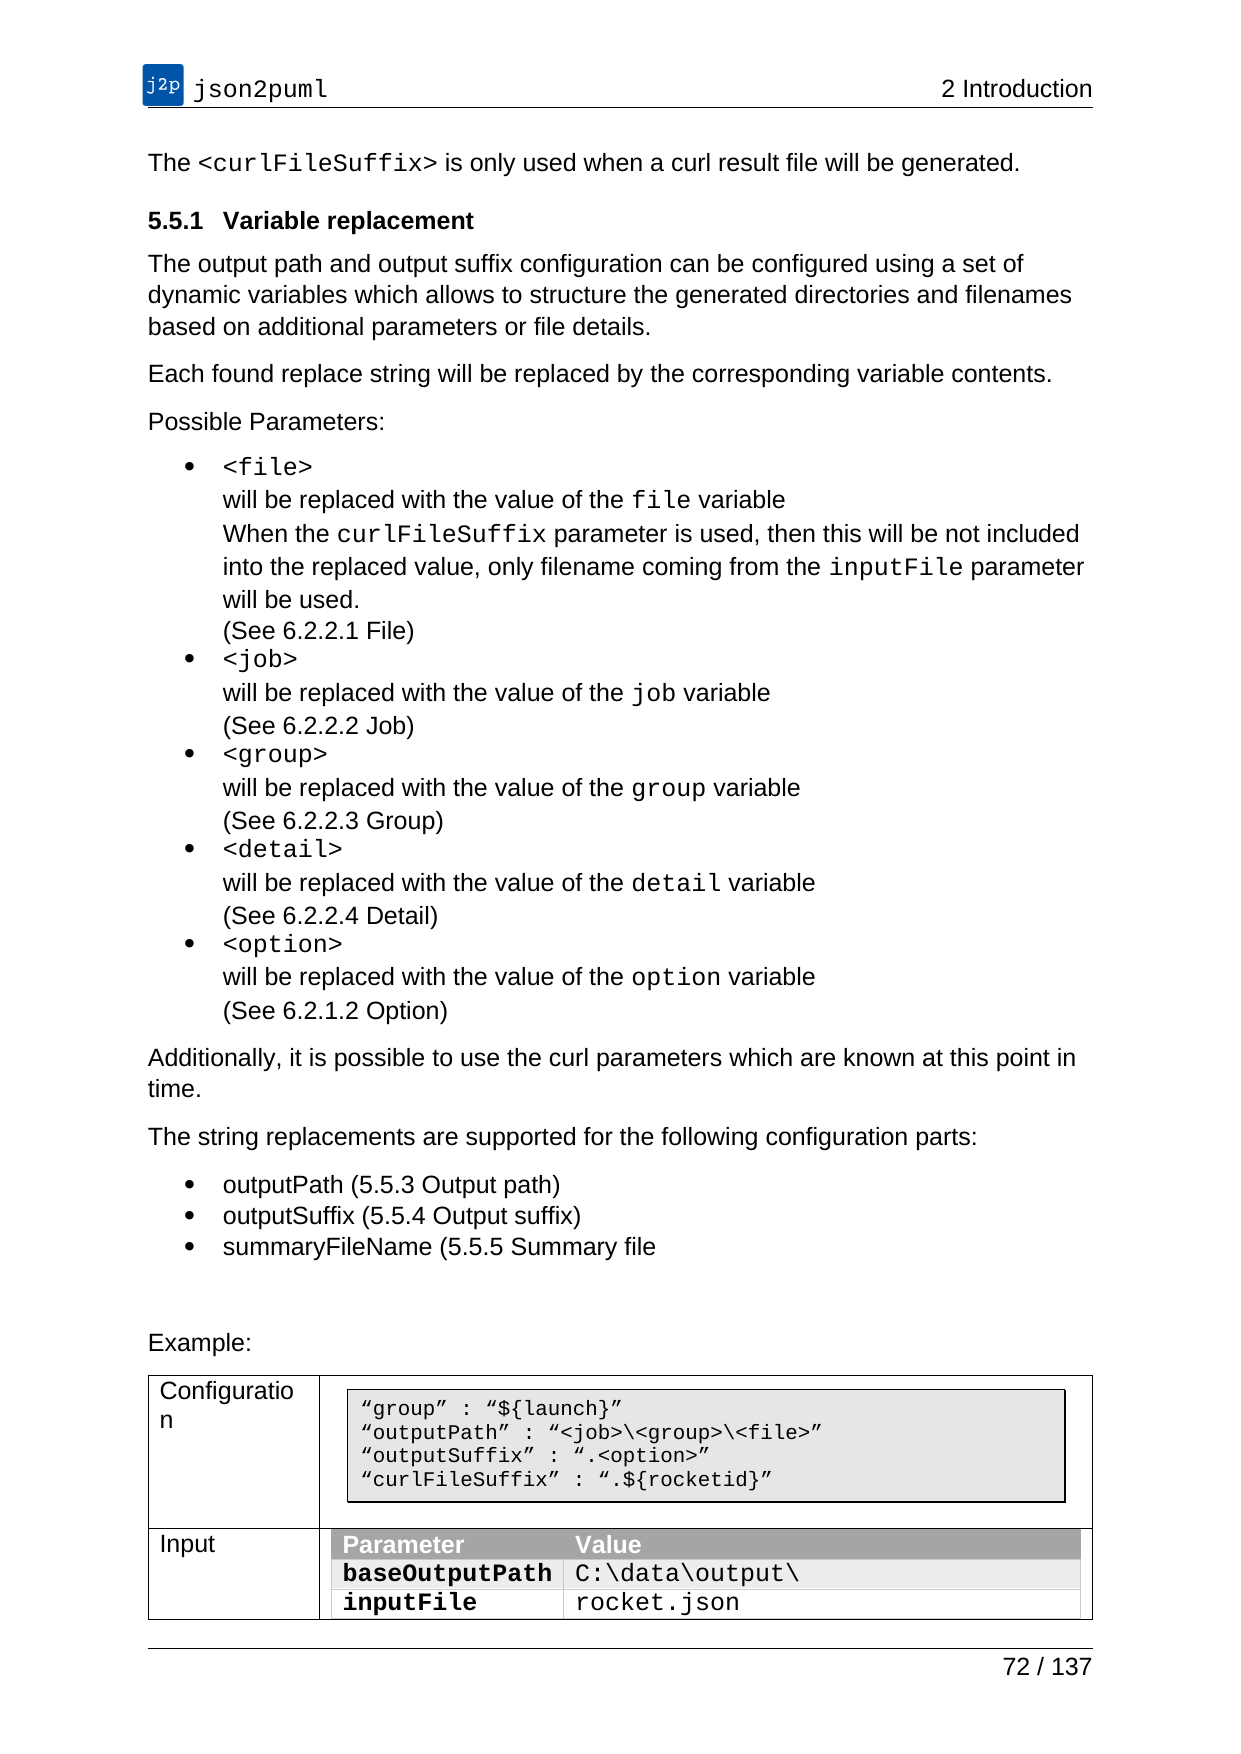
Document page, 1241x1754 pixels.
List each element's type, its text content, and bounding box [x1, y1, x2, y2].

table_header “group” : “${launch}” “outputPath” : “<job>\<group>\<file>” “outputSuffix” : “.<option>” “curlFileSuffix” : “.${rocketid}” [320, 1376, 1092, 1528]
list <detail> will be replaced with the value of the detail variable (See 6.2.2.4 Detail) [185, 837, 1093, 929]
list summaryFileName (5.5.5 Summary file [185, 1232, 1093, 1261]
list <job> will be replaced with the value of the job variable (See 6.2.2.2 Job) [185, 647, 1093, 740]
text Possible Parameters: [148, 407, 1093, 436]
text The output path and output suffix configuration can be configured using a set of dynamic variables which allows to structure the generated directories and filenames based on additional parameters or file details. [148, 249, 1093, 340]
table_cell [564, 1590, 1080, 1618]
list <file> will be replaced with the value of the file variable When the curlFileSuffix parameter is used, then this will be not included into the replaced value, only filename coming from the inputFile parameter will be used. (See 6.2.2.1 File) [185, 455, 1093, 645]
table_cell Input [149, 1529, 319, 1619]
list outputSuffix (5.5.4 Output suffix) [185, 1201, 1093, 1230]
text The <curlFileSuffix> is only used when a curl result file will be generated. [148, 148, 1093, 178]
text Example: [148, 1328, 1093, 1356]
text Each found replace string will be replaced by the corresponding variable contents. [148, 359, 1093, 388]
table_cell [1081, 1529, 1092, 1619]
table_header Configuration [149, 1376, 319, 1528]
picture [142, 64, 184, 106]
text Additionally, it is possible to use the curl parameters which are known at this point in time. [148, 1043, 1093, 1103]
list <group> will be replaced with the value of the group variable (See 6.2.2.3 Group) [185, 742, 1093, 834]
table_cell [320, 1529, 331, 1619]
table_cell [332, 1590, 563, 1618]
subtitle Variable replacement [148, 206, 1093, 235]
list <option> will be replaced with the value of the option variable (See 6.2.1.2 Option) [185, 932, 1093, 1024]
list outputPath (5.5.3 Output path) [185, 1170, 1093, 1199]
text The string replacements are supported for the following configuration parts: [148, 1122, 1093, 1151]
